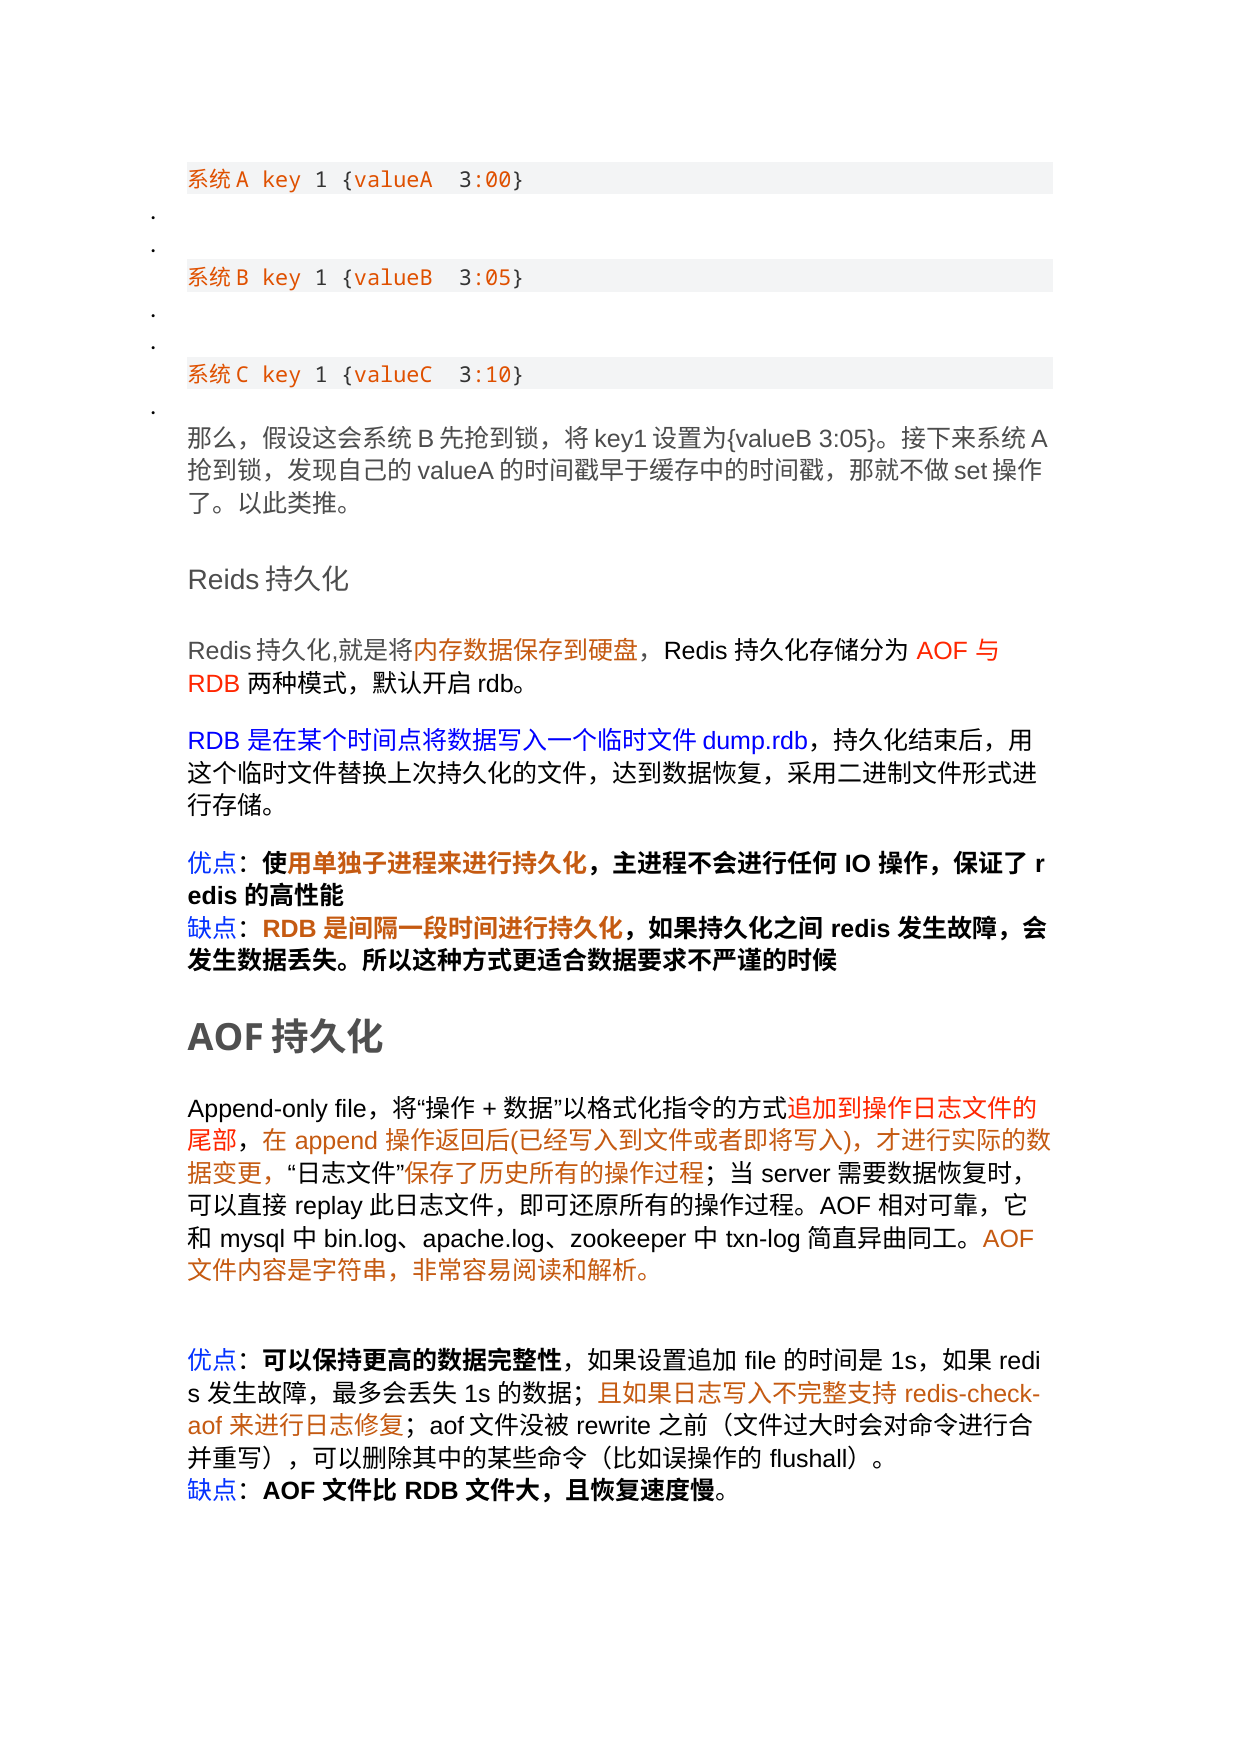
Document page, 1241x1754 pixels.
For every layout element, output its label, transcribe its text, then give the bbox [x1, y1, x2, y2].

text 优点：可以保持更高的数据完整性，如果设置追加 file 的时间是 1s，如果 redis 发生故障，最多会丢失 1s 的数据；且如果日志写入不完整支持 redis-check-aof 来进行日志修复；aof文件没被 rewrite 之前（文件过大时会对命令进行合并重写），可以删除其中的某些命令（比如误操作的 flushall）。 缺点：AOF 文件比 RDB 文件大，且恢复速度慢。 [187, 1312, 1053, 1507]
text Reids持久化 [187, 544, 1053, 609]
subtitle AOF持久化 [187, 1002, 1053, 1067]
text 优点：使用单独子进程来进行持久化，主进程不会进行任何 IO 操作，保证了 redis 的高性能 缺点：RDB 是间隔一段时间进行持久化，如果持久化之间 redis 发生故障，会发生数据丢失。所以这种方式更适合数据要求不严谨的时候 [187, 847, 1053, 977]
text 系统B key 1 {valueB 3:05} [187, 259, 1053, 292]
text 那么，假设这会系统B先抢到锁，将key1设置为{valueB 3:05}。接下来系统A抢到锁，发现自己的valueA的时间戳早于缓存中的时间戳，那就不做set操作了。以此类推。 [187, 422, 1053, 519]
text 系统A key 1 {valueA 3:00} [236, 162, 1053, 194]
text RDB 是在某个时间点将数据写入一个临时文件dump.rdb，持久化结束后，用这个临时文件替换上次持久化的文件，达到数据恢复，采用二进制文件形式进行存储。 [187, 724, 1053, 822]
text Append-only file，将“操作 + 数据”以格式化指令的方式追加到操作日志文件的尾部，在 append 操作返回后(已经写入到文件或者即将写入)，才进行实际的数据变更，“日志文件”保存了历史所有的操作过程；当 server 需要数据恢复时，可以直接 replay 此日志文件，即可还原所有的操作过程。AOF 相对可靠，它和 mysql 中 bin.log、apache.log、zookeeper 中 txn-log 简直异曲同工。AOF 文件内容是字符串，非常容易阅读和解析。 [187, 1092, 1053, 1287]
text 系统C key 1 {valueC 3:10} [236, 357, 1053, 389]
text Redis持久化,就是将内存数据保存到硬盘，Redis 持久化存储分为 AOF 与 RDB 两种模式，默认开启rdb。 [187, 634, 1053, 699]
